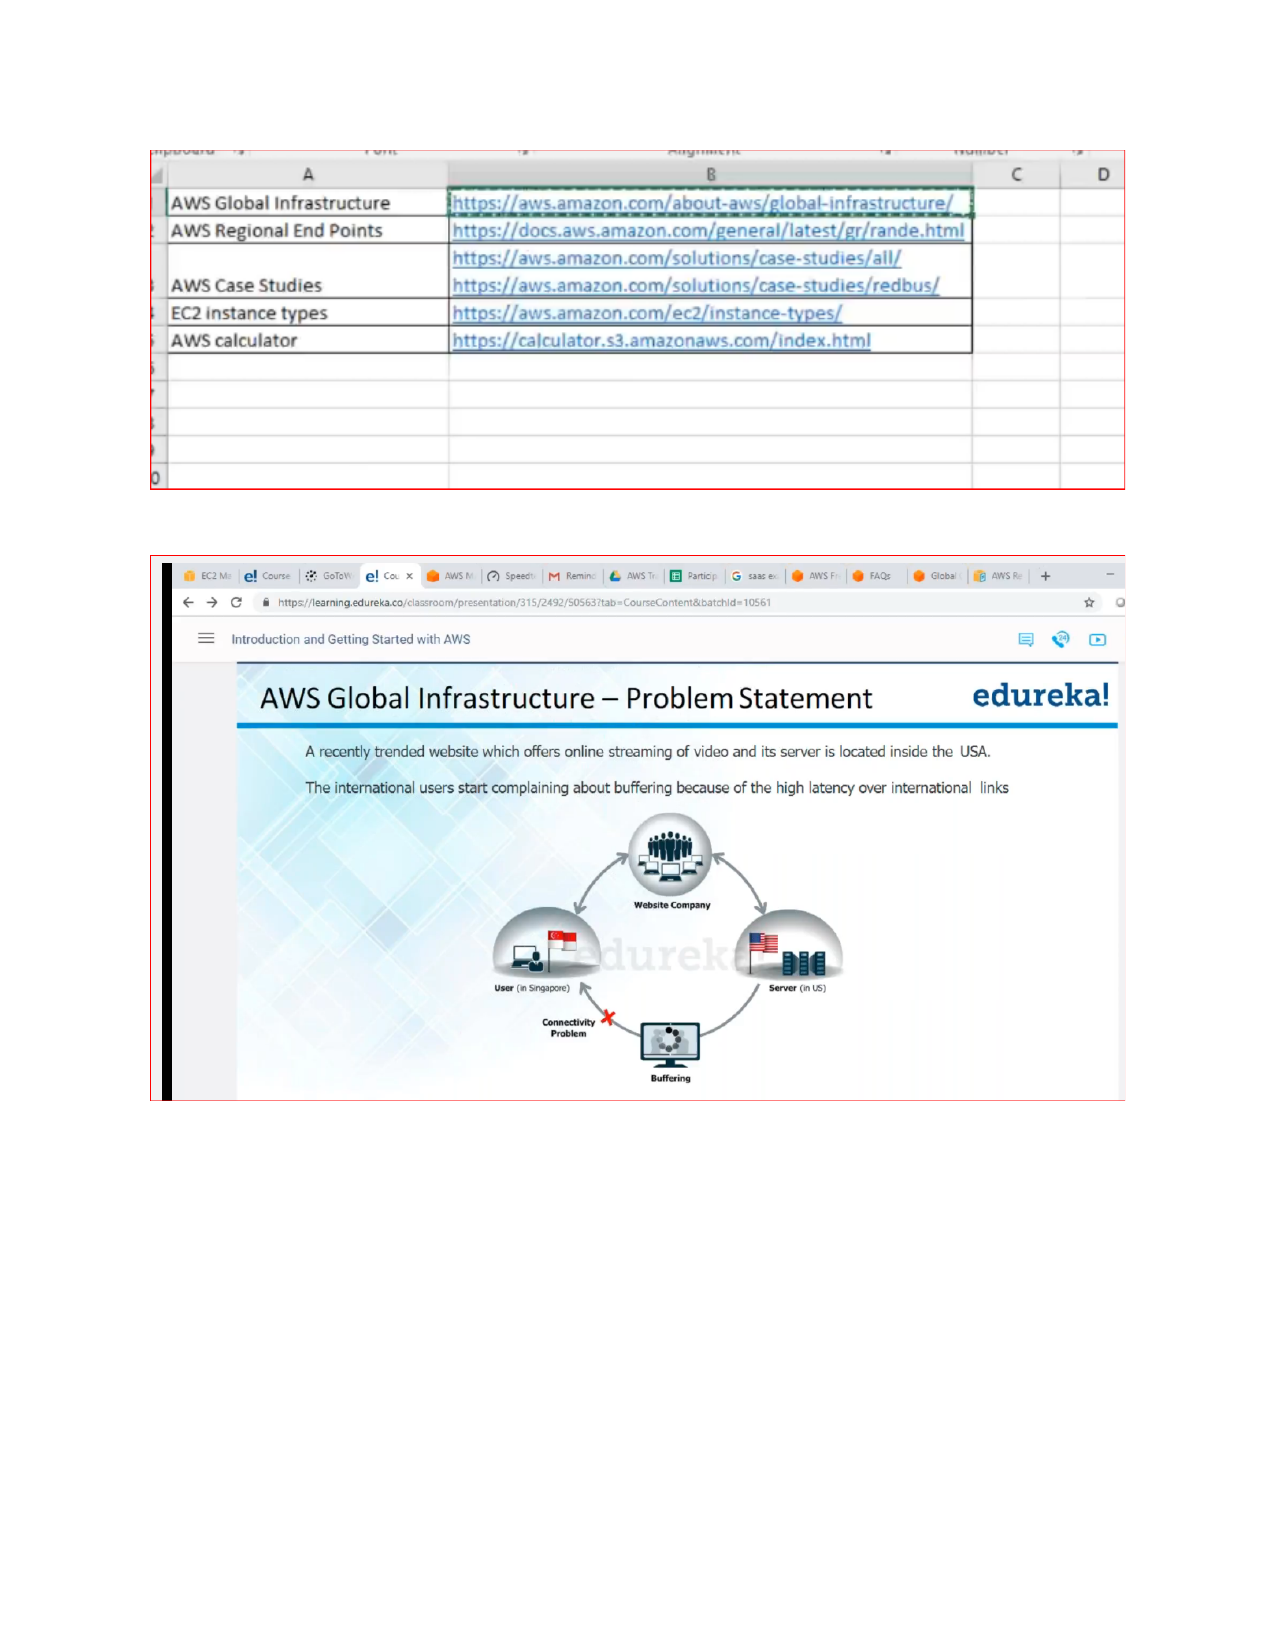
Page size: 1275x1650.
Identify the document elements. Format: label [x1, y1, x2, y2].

picture [150, 150, 1125, 490]
picture [150, 555, 1125, 1101]
